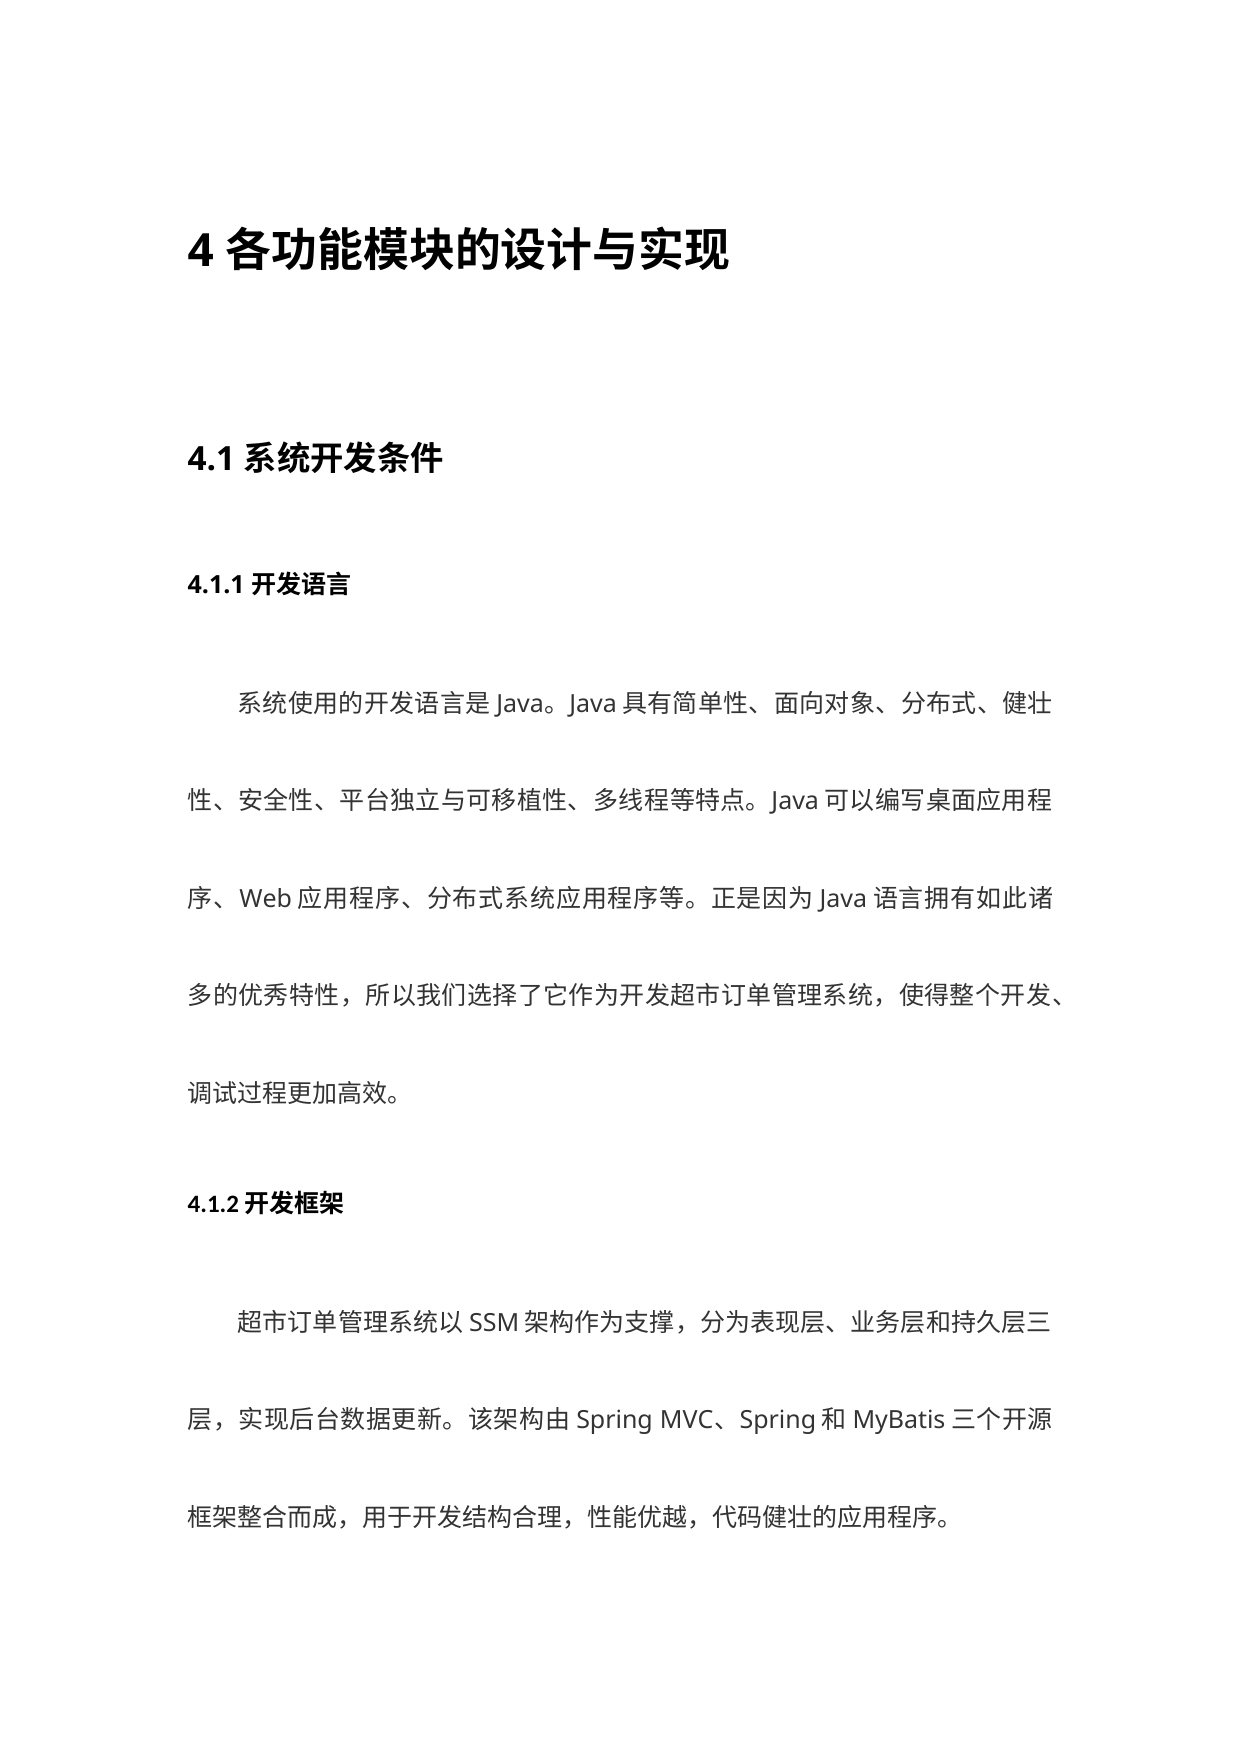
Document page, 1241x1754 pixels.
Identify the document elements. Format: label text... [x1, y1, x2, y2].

subtitle 4.1 系统开发条件 [187, 423, 1053, 488]
subtitle 4 各功能模块的设计与实现 [187, 197, 1053, 295]
subtitle 4.1.2 开发框架 [187, 1169, 1053, 1234]
subtitle 4.1.1 开发语言 [187, 550, 1053, 615]
text 系统使用的开发语言是Java。Java具有简单性、面向对象、分布式、健壮性、安全性、平台独立与可移植性、多线程等特点。Java可以编写桌面应用程序、Web应用程序、分布式系统应用程序等。正是因为Java语言拥有如此诸多的优秀特性，所以我们选择了它作为开发超市订单管理系统，使得整个开发、调试过程更加高效。 [187, 669, 1053, 1124]
text 超市订单管理系统以SSM架构作为支撑，分为表现层、业务层和持久层三层，实现后台数据更新。该架构由Spring MVC、Spring和MyBatis三个开源框架整合而成，用于开发结构合理，性能优越，代码健壮的应用程序。 [187, 1288, 1053, 1548]
